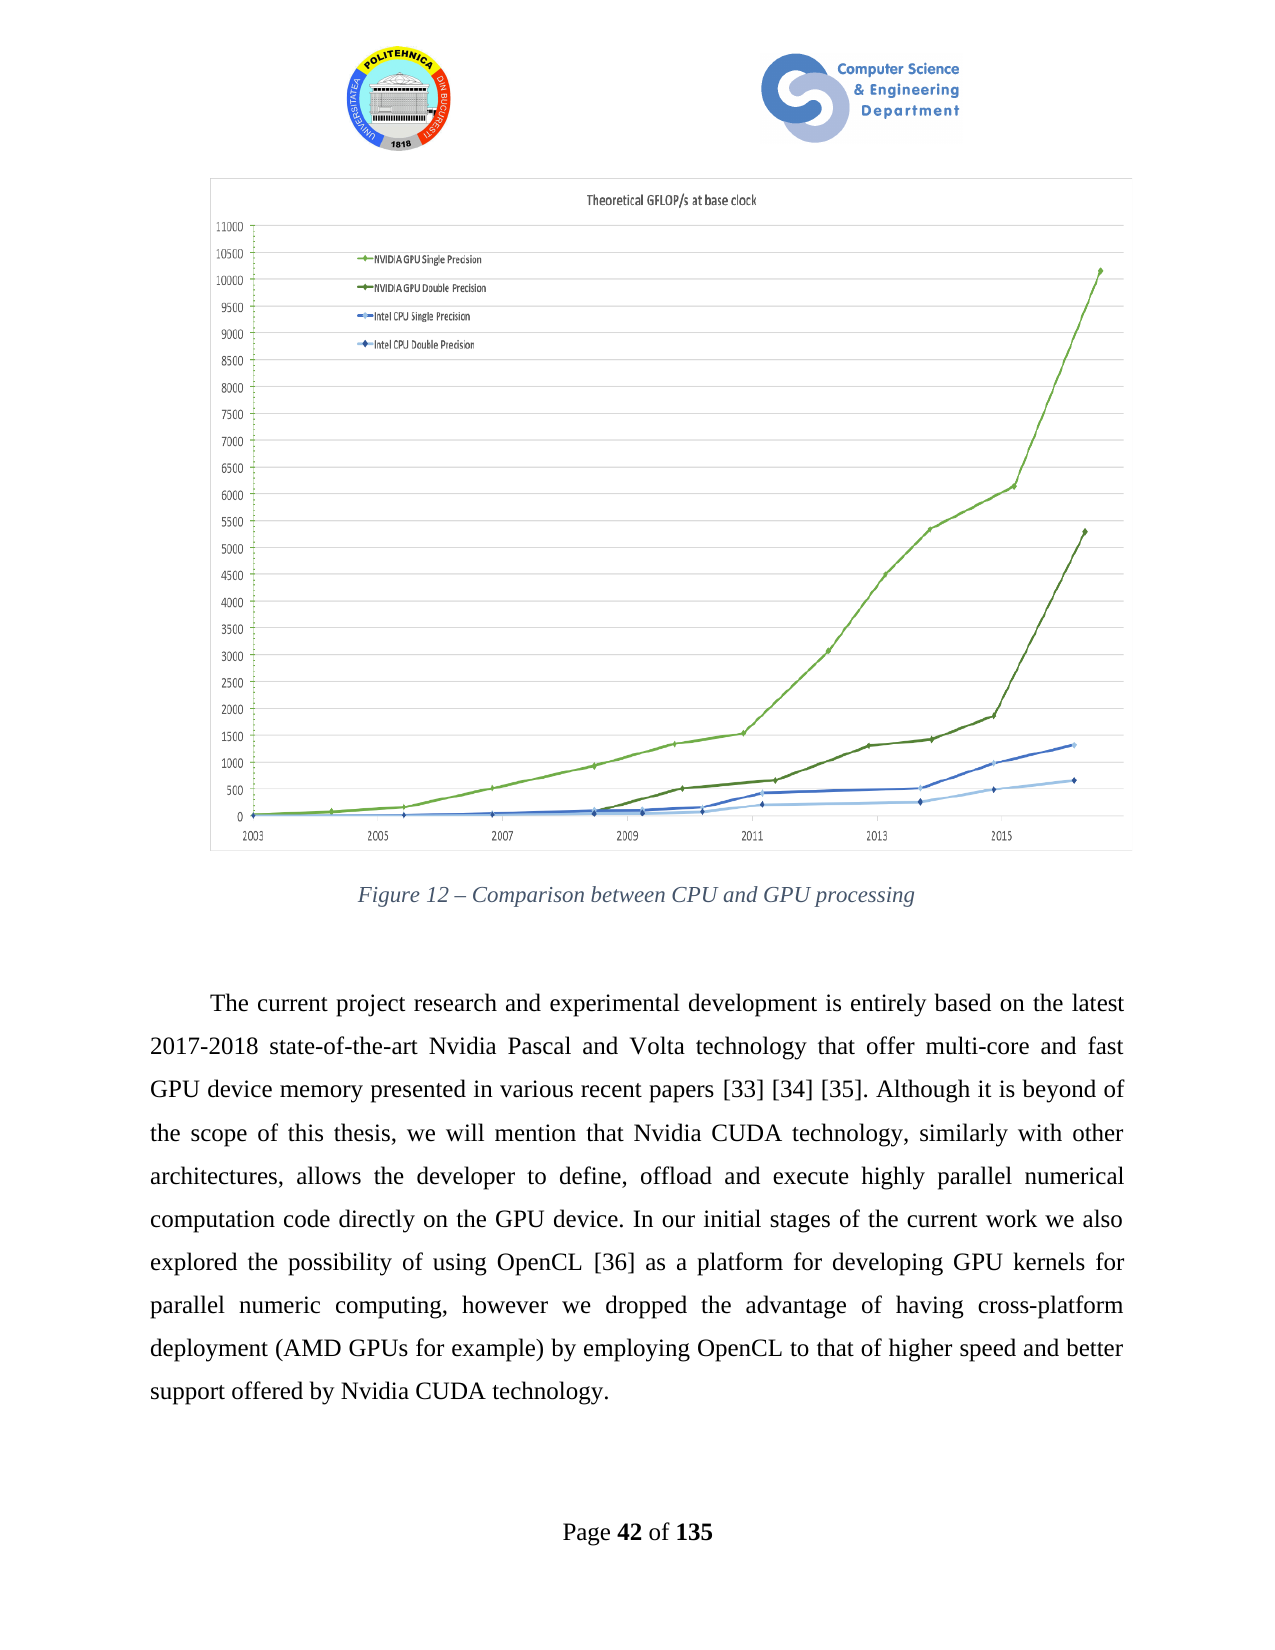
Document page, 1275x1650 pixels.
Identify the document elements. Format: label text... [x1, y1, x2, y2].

picture [346, 46, 451, 151]
text The current project research and experimental development is entirely based on the latest 2017-2018 state-of-the-art Nvidia Pascal and Volta technology that offer multi-core and fast GPU device memory presented in various recent papers . Although it is beyond of the scope of this thesis, we will mention that Nvidia CUDA technology, similarly with other architectures, allows the developer to define, offload and execute highly parallel numerical computation code directly on the GPU device. In our initial stages of the current work we also explored the possibility of using OpenCL as a platform for developing GPU kernels for parallel numeric computing, however we dropped the advantage of having cross-platform deployment (AMD GPUs for example) by employing OpenCL to that of higher speed and better support offered by Nvidia CUDA technology. [150, 988, 1125, 1405]
text Figure 12 – Comparison between CPU and GPU processing [150, 881, 1125, 908]
picture [760, 53, 963, 144]
picture [210, 178, 1133, 851]
